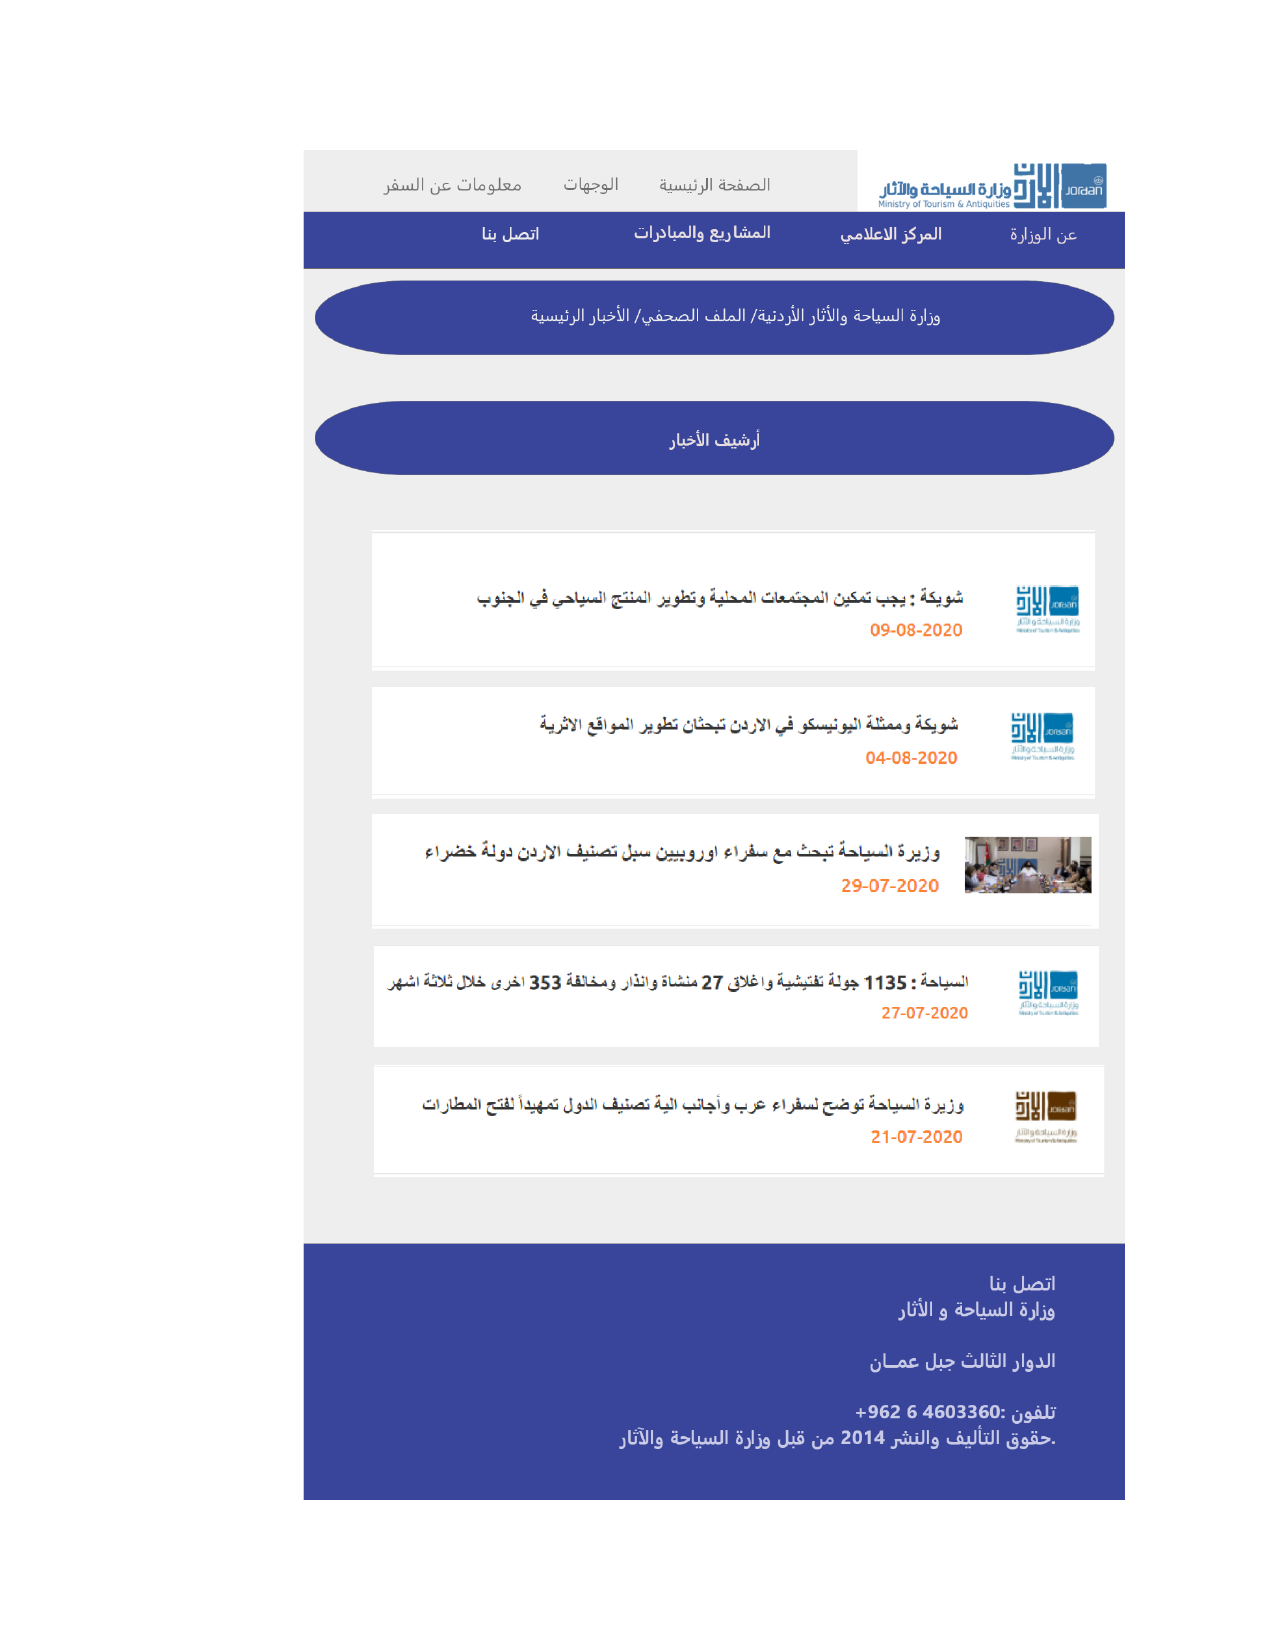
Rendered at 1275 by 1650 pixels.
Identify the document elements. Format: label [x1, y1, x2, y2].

picture [303, 150, 1125, 1500]
